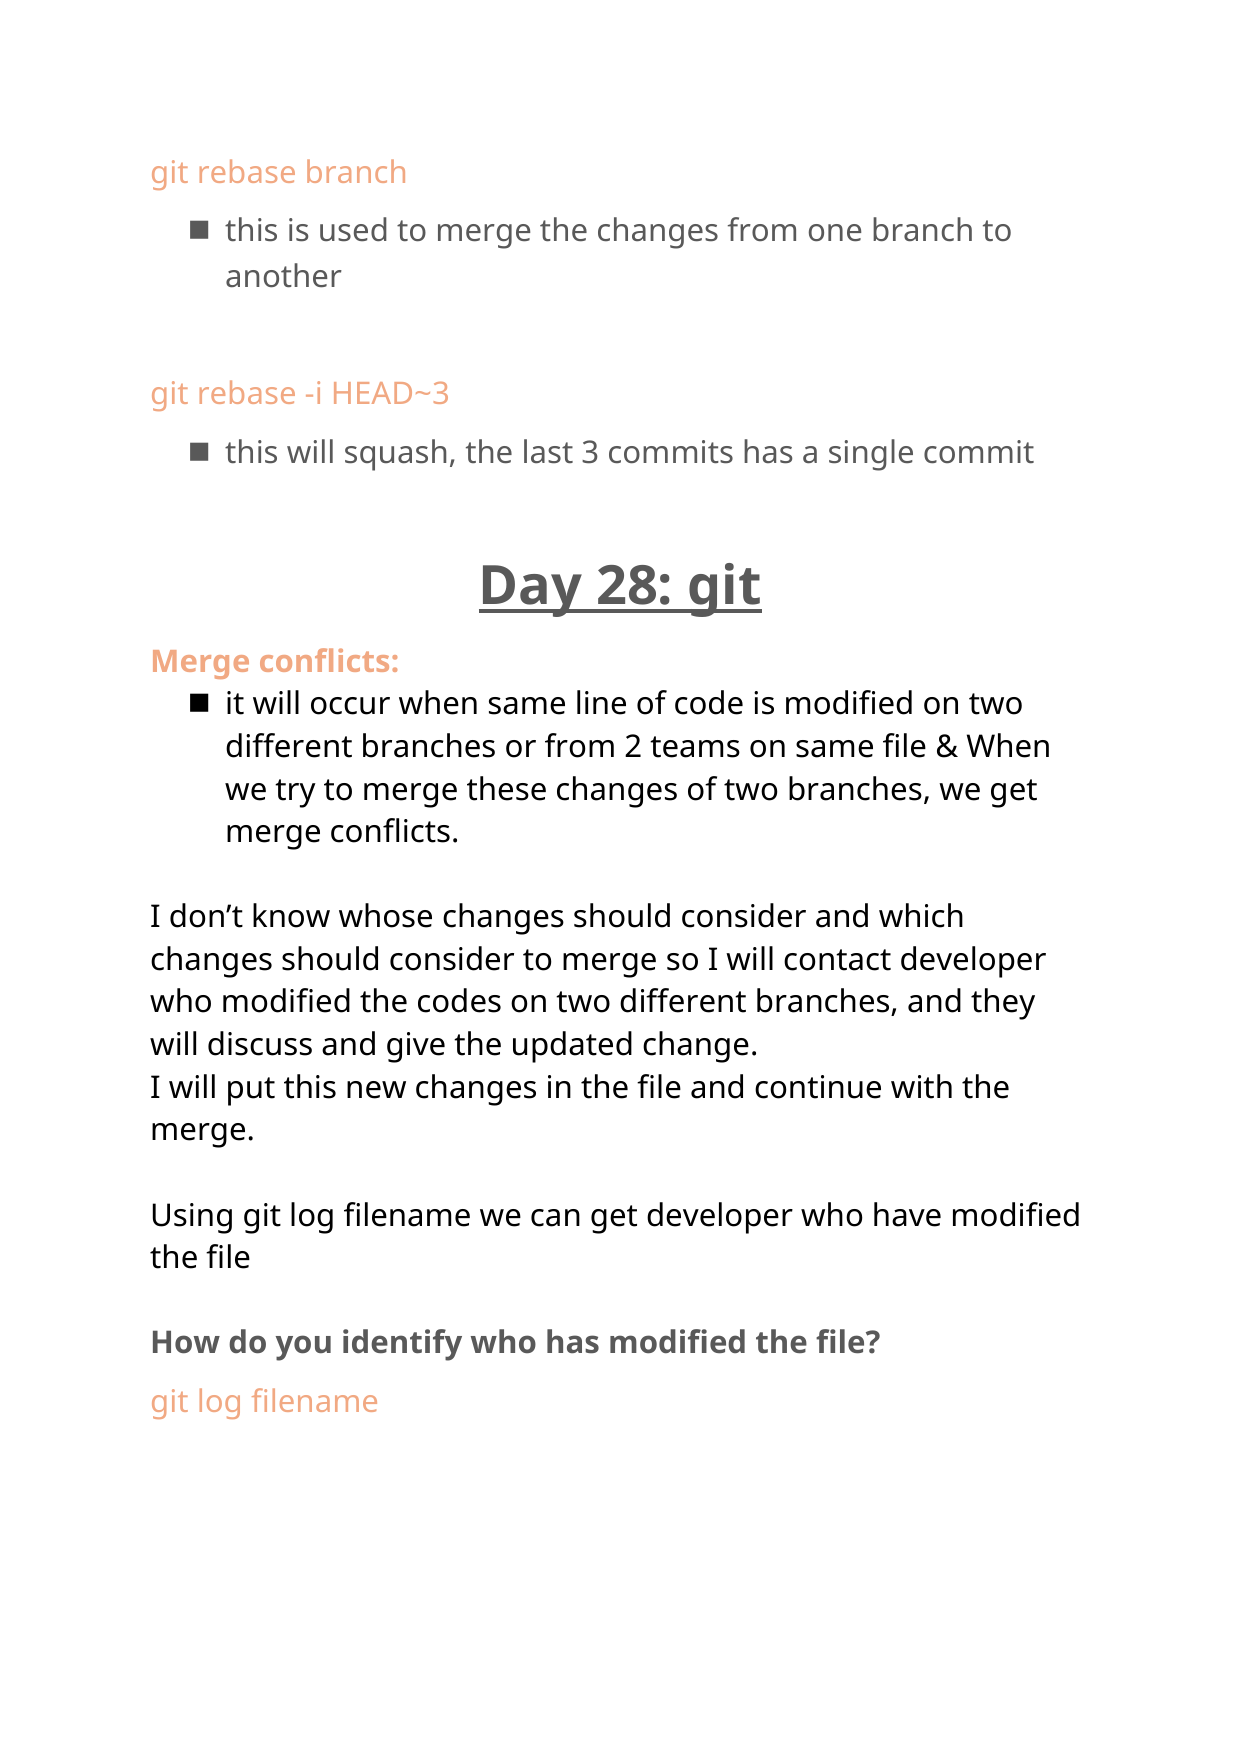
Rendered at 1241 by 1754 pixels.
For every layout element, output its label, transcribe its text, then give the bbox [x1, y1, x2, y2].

list it will occur when same line of code is modified on two different branches or from 2 teams on same file & When we try to merge these changes of two branches, we get merge conflicts. [187, 681, 1090, 852]
list git log filename [150, 1379, 1090, 1421]
text Using git log filename we can get developer who have modified the file [150, 1192, 1090, 1278]
list this is used to merge the changes from one branch to another [187, 208, 1090, 297]
list git rebase branch [150, 150, 1090, 193]
text Day 28: git [150, 547, 1090, 620]
list this will squash, the last 3 commits has a single commit [187, 430, 1090, 472]
list How do you identify who has modified the file? [150, 1320, 1090, 1363]
text I don’t know whose changes should consider and which changes should consider to merge so I will contact developer who modified the codes on two different branches, and they will discuss and give the updated change. [150, 894, 1090, 1065]
text I will put this new changes in the file and continue with the merge. [150, 1065, 1090, 1150]
text Merge conflicts: [150, 639, 1090, 681]
list git rebase -i HEAD~3 [150, 371, 1090, 414]
